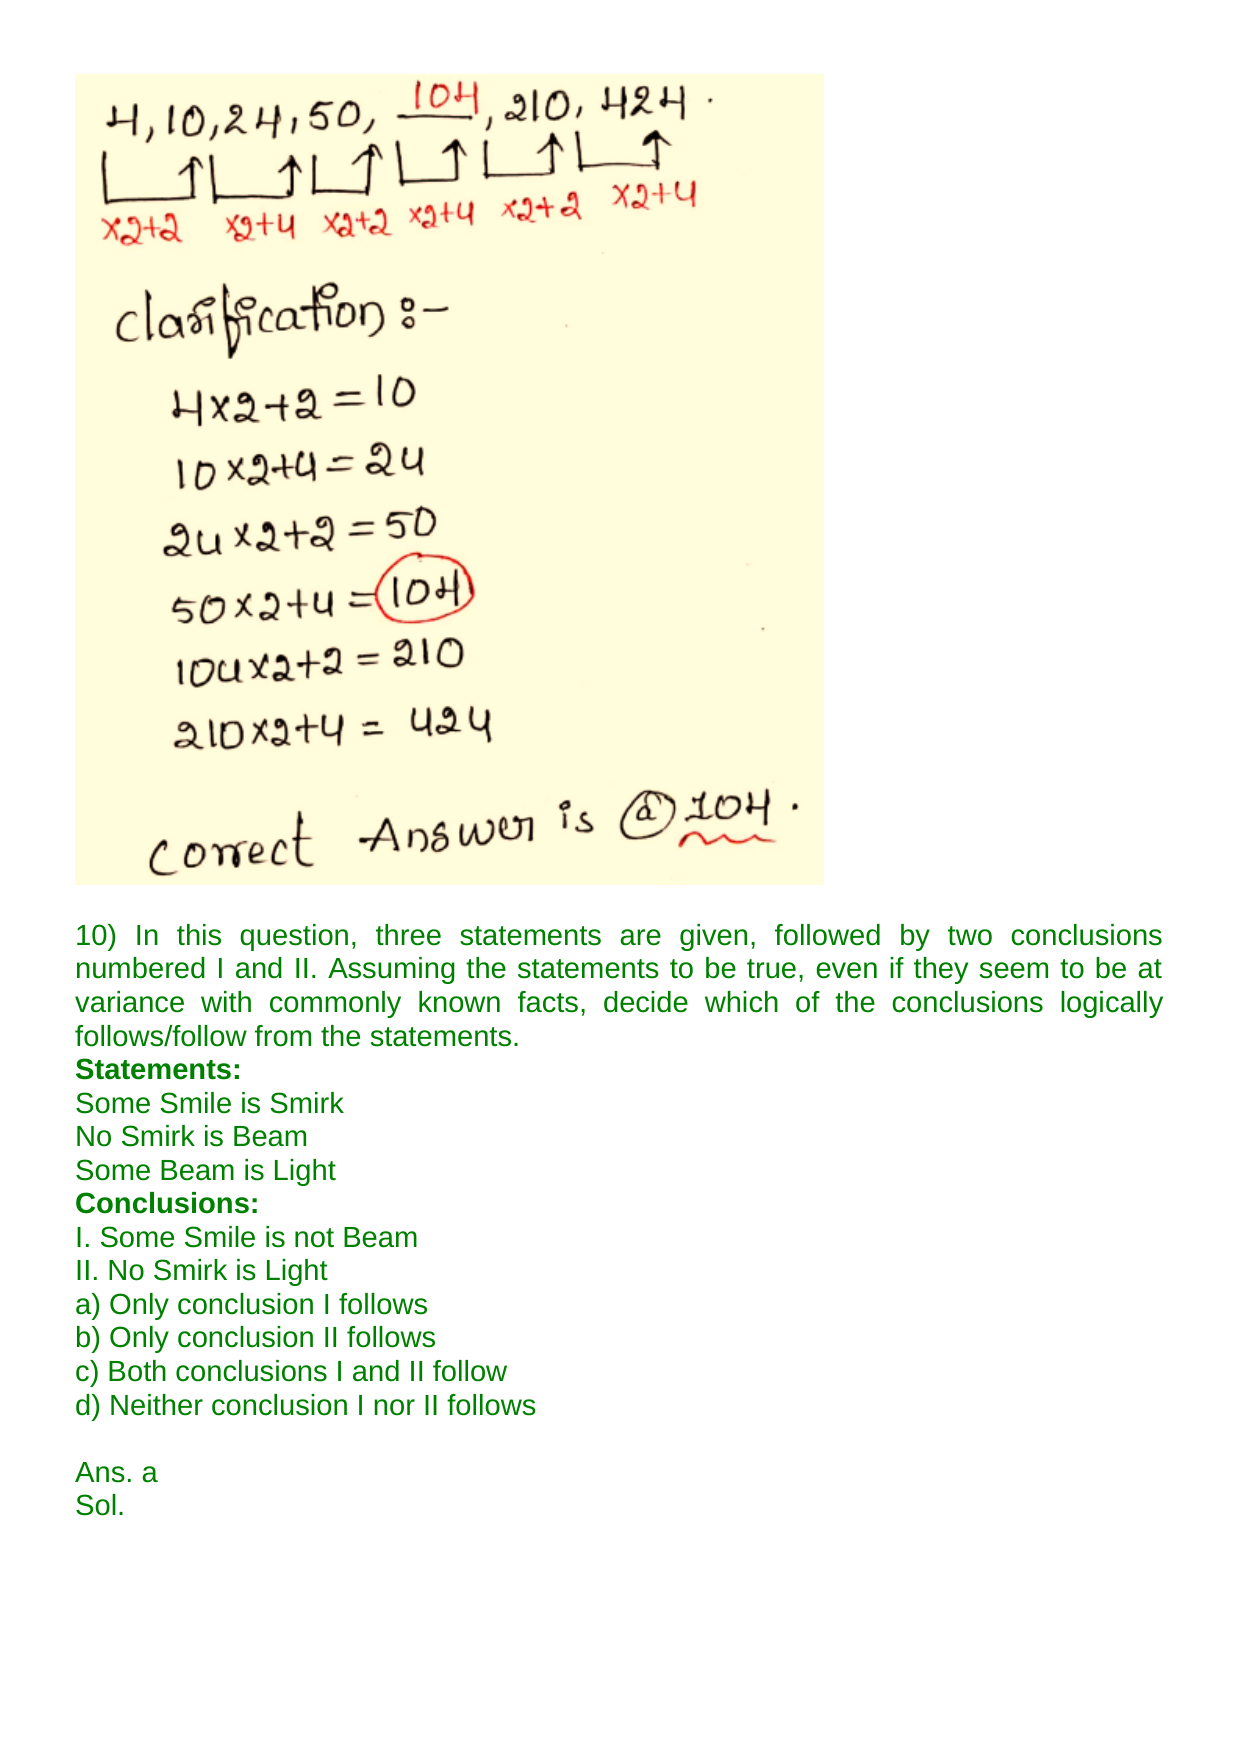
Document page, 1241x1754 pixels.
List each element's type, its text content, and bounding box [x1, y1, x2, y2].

list Statements: [75, 1052, 1165, 1086]
list II. No Smirk is Light [75, 1253, 1165, 1287]
list a) Only conclusion I follows [75, 1287, 1165, 1321]
list c) Both conclusions I and II follow [75, 1354, 1165, 1388]
list I. Some Smile is not Beam [75, 1220, 1165, 1253]
list b) Only conclusion II follows [75, 1321, 1165, 1354]
picture [75, 74, 824, 885]
list d) Neither conclusion I nor II follows [75, 1388, 1165, 1421]
list Some Smile is Smirk [75, 1086, 1165, 1119]
list No Smirk is Beam [75, 1119, 1165, 1153]
list Ans. a [75, 1455, 1165, 1488]
list Sol. [75, 1488, 1165, 1522]
list 10) In this question, three statements are given, followed by two conclusions numbered I and II. Assuming the statements to be true, even if they seem to be at variance with commonly known facts, decide which of the conclusions logically follows/follow from the statements. [75, 918, 1165, 1052]
list Conclusions: [75, 1186, 1165, 1220]
list Some Beam is Light [75, 1153, 1165, 1186]
